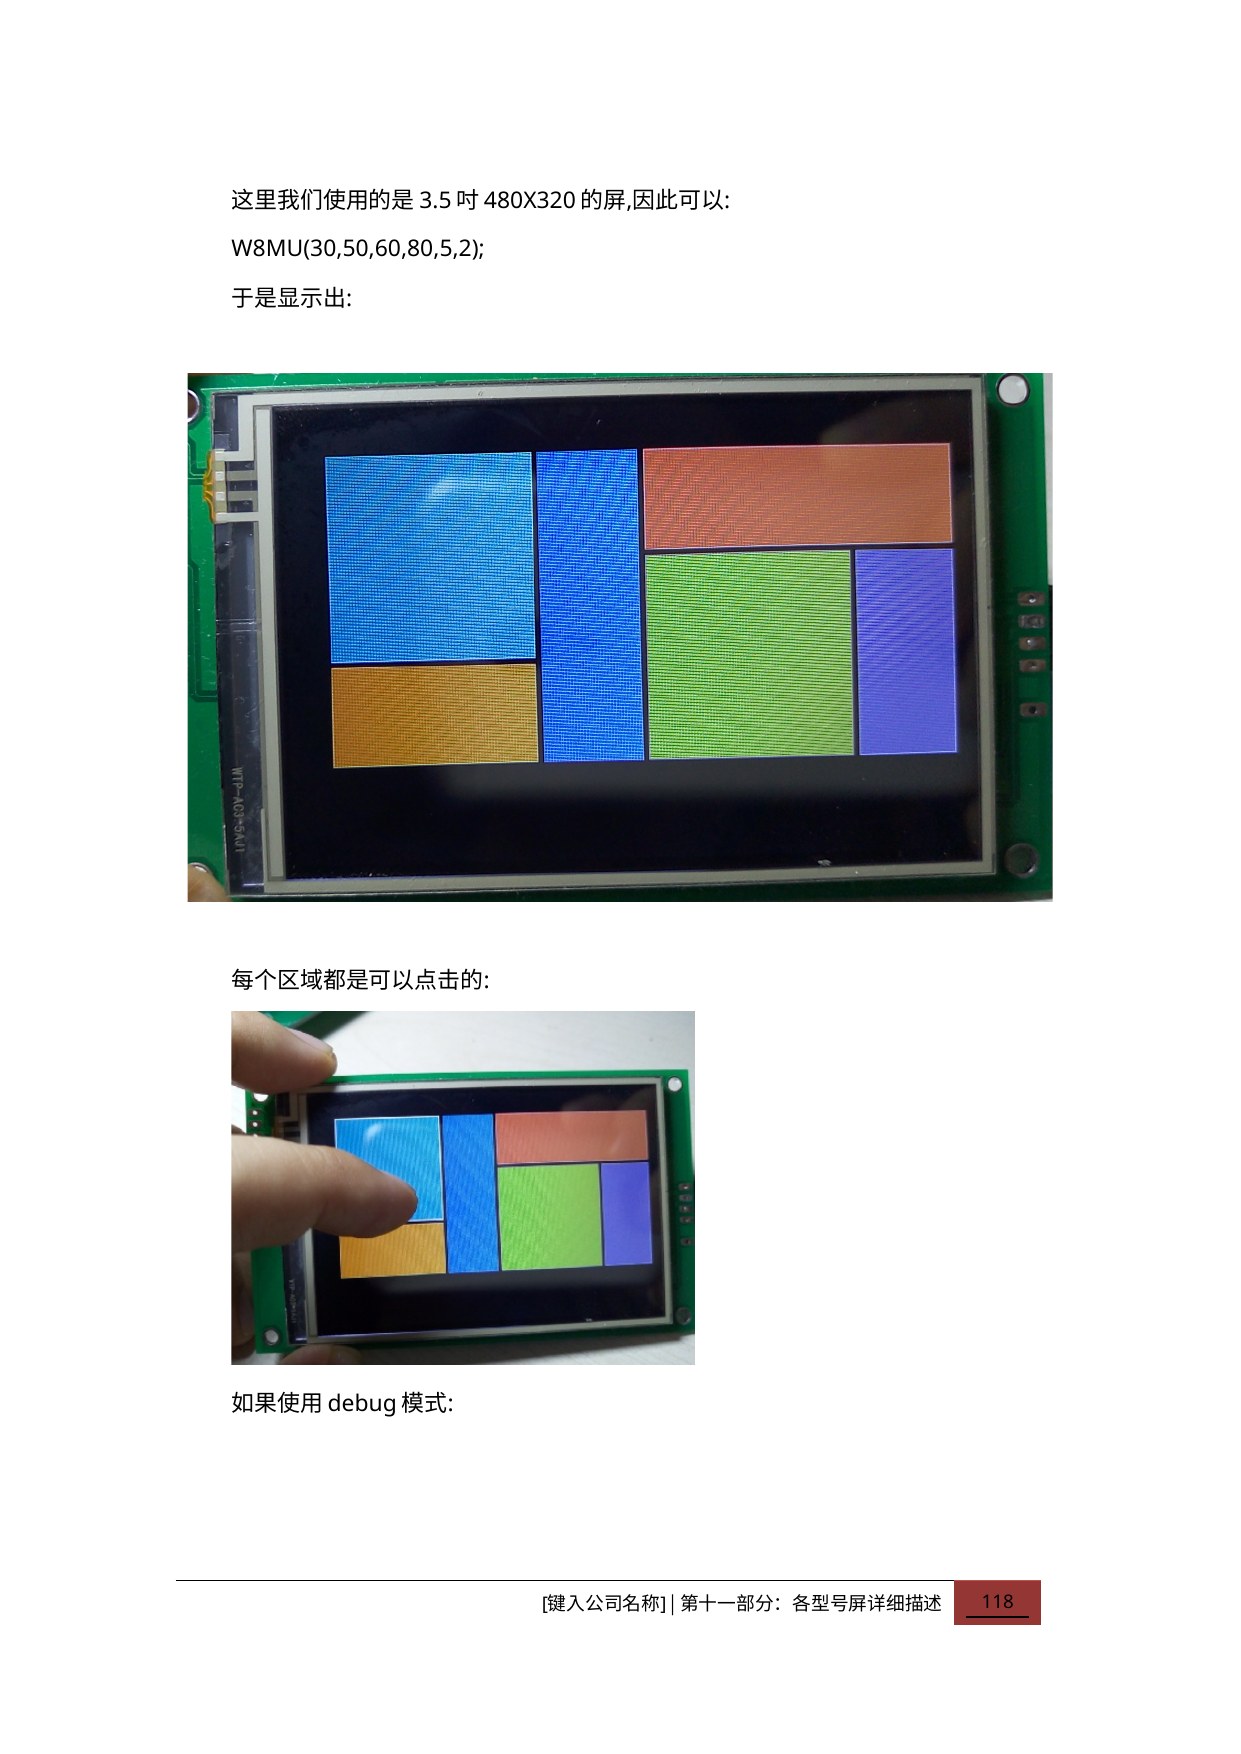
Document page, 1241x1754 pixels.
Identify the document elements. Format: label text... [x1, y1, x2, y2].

text 这里我们使用的是3.5吋480X320的屏,因此可以: [187, 166, 1053, 231]
text 如果使用debug模式: [187, 1369, 1053, 1434]
text 于是显示出: [187, 264, 1053, 329]
picture [231, 1011, 695, 1365]
text W8MU(30,50,60,80,5,2); [187, 231, 1053, 264]
text 每个区域都是可以点击的: [187, 946, 1053, 1011]
picture [187, 373, 1053, 902]
